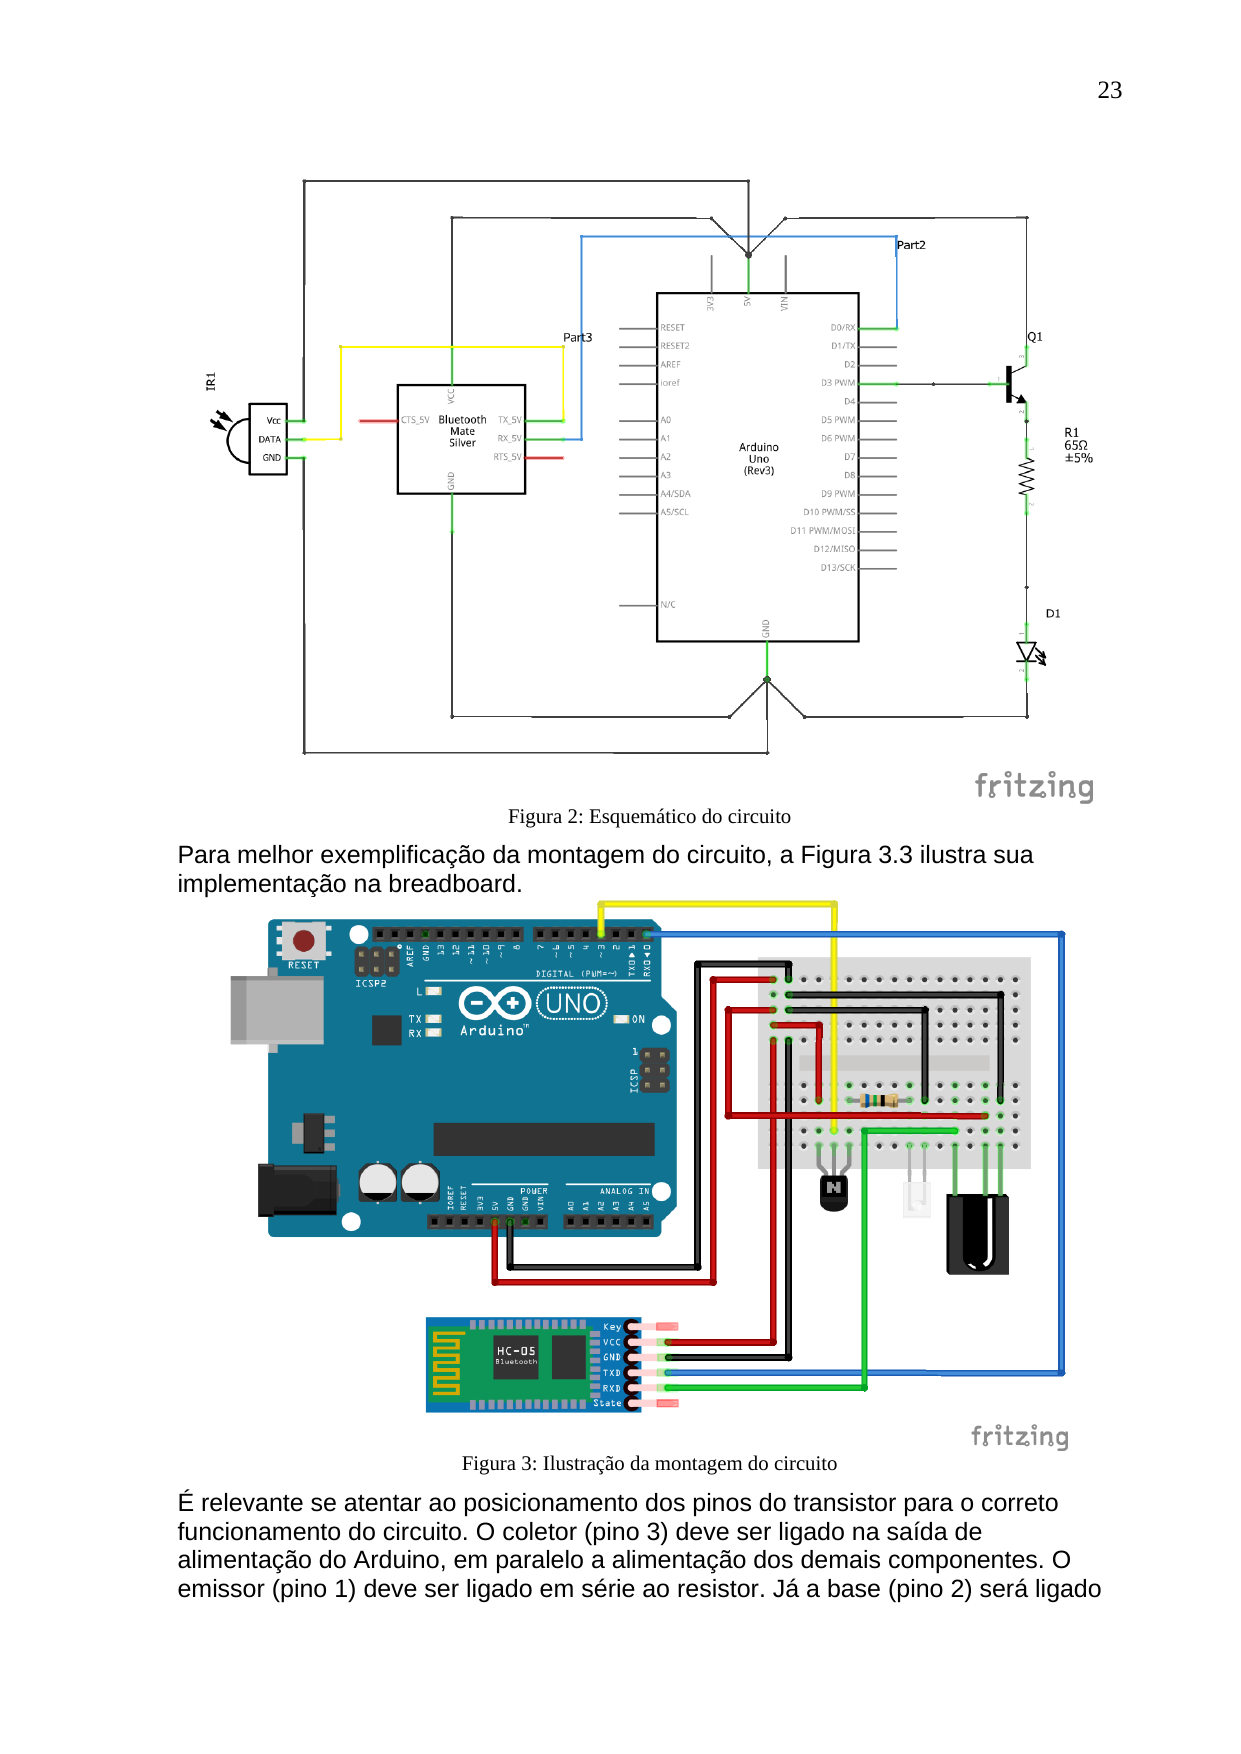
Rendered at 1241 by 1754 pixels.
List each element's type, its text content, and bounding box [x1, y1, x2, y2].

text Para melhor exemplificação da montagem do circuito, a Figura 3.3 ilustra sua implementação na breadboard. [177, 840, 1122, 898]
text Figura 2: Esquemático do circuito [177, 804, 1122, 828]
picture [206, 177, 1093, 804]
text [177, 1488, 1122, 1603]
picture [230, 897, 1069, 1451]
text Figura 3: Ilustração da montagem do circuito [177, 1451, 1122, 1475]
